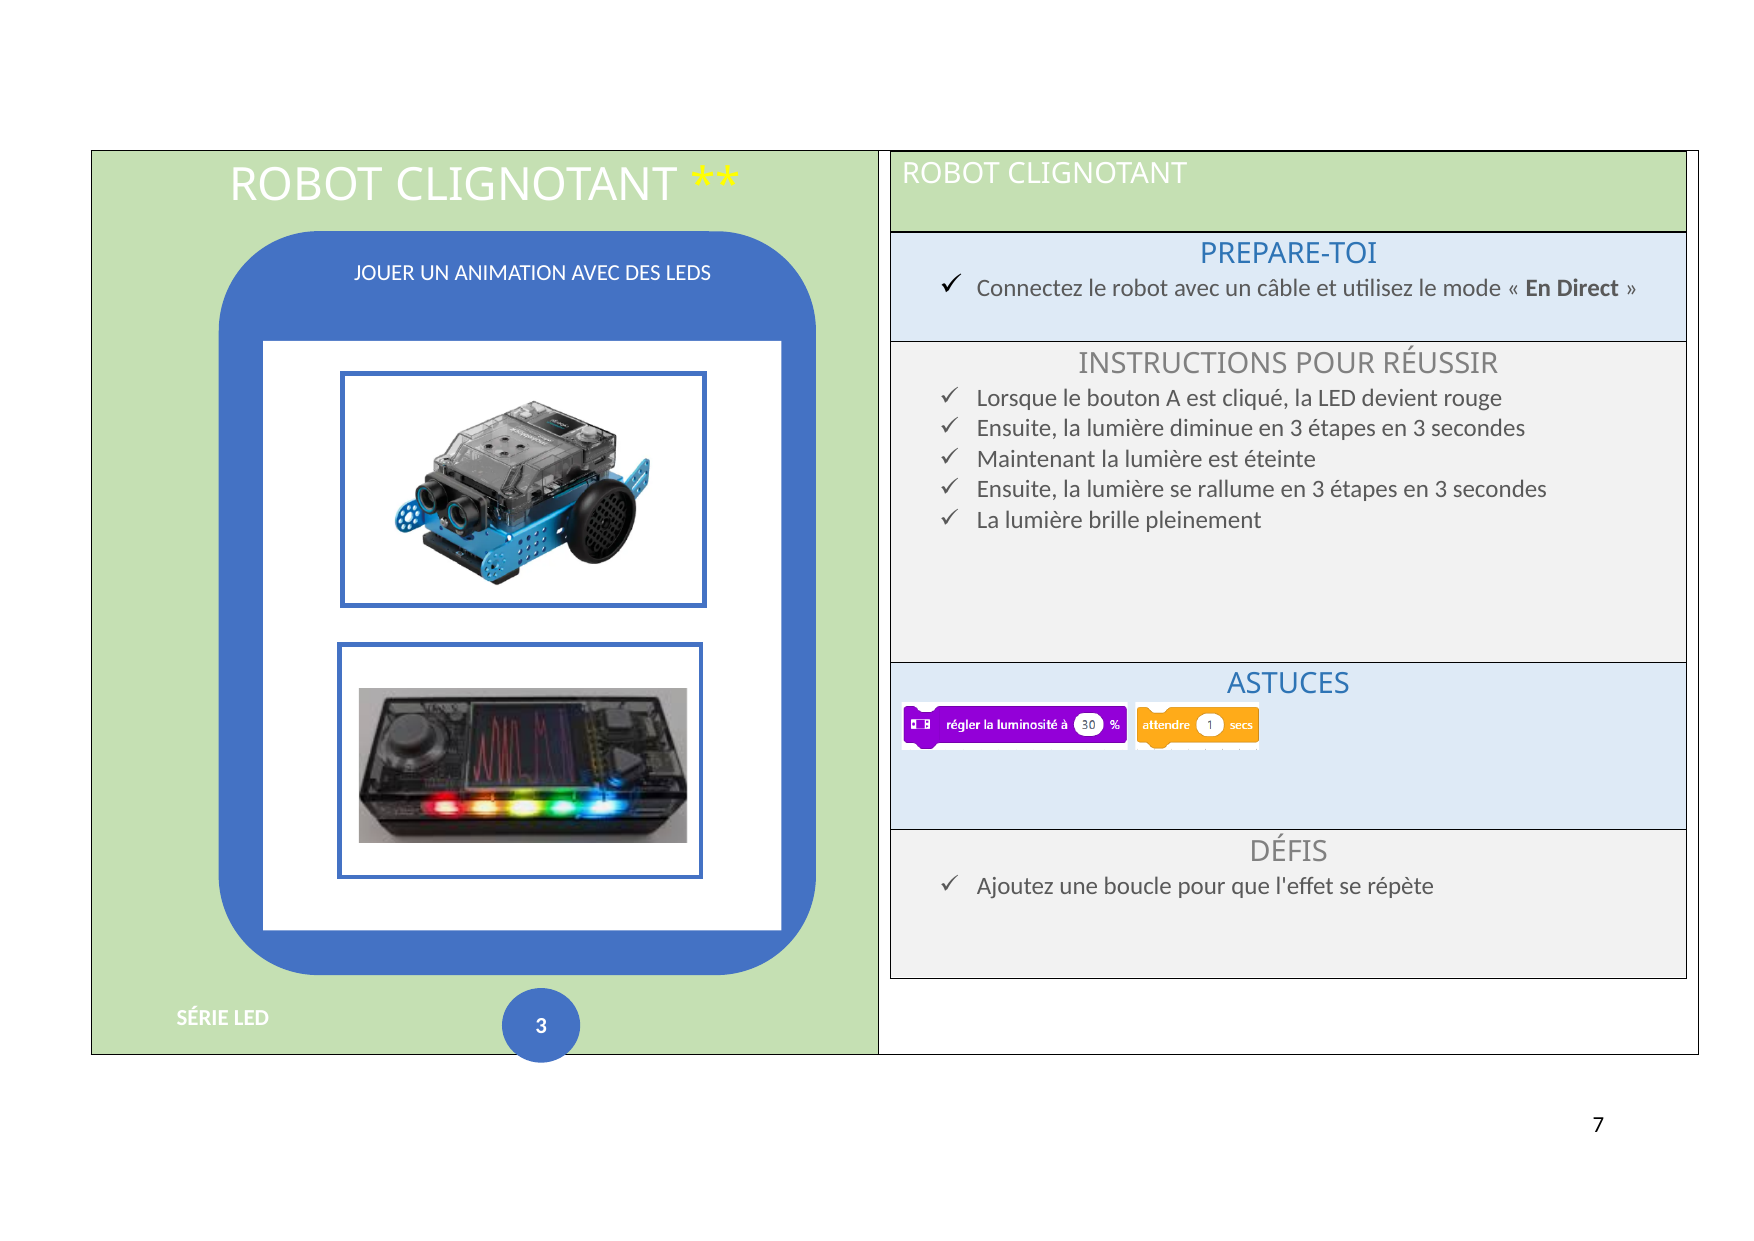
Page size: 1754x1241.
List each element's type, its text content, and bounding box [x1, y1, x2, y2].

picture [394, 386, 653, 586]
table_header ROBOT CLIGNOTANT ** [92, 151, 878, 1054]
picture [901, 702, 1128, 750]
picture [1135, 702, 1260, 750]
picture [358, 688, 692, 843]
table_header [879, 151, 1698, 1054]
